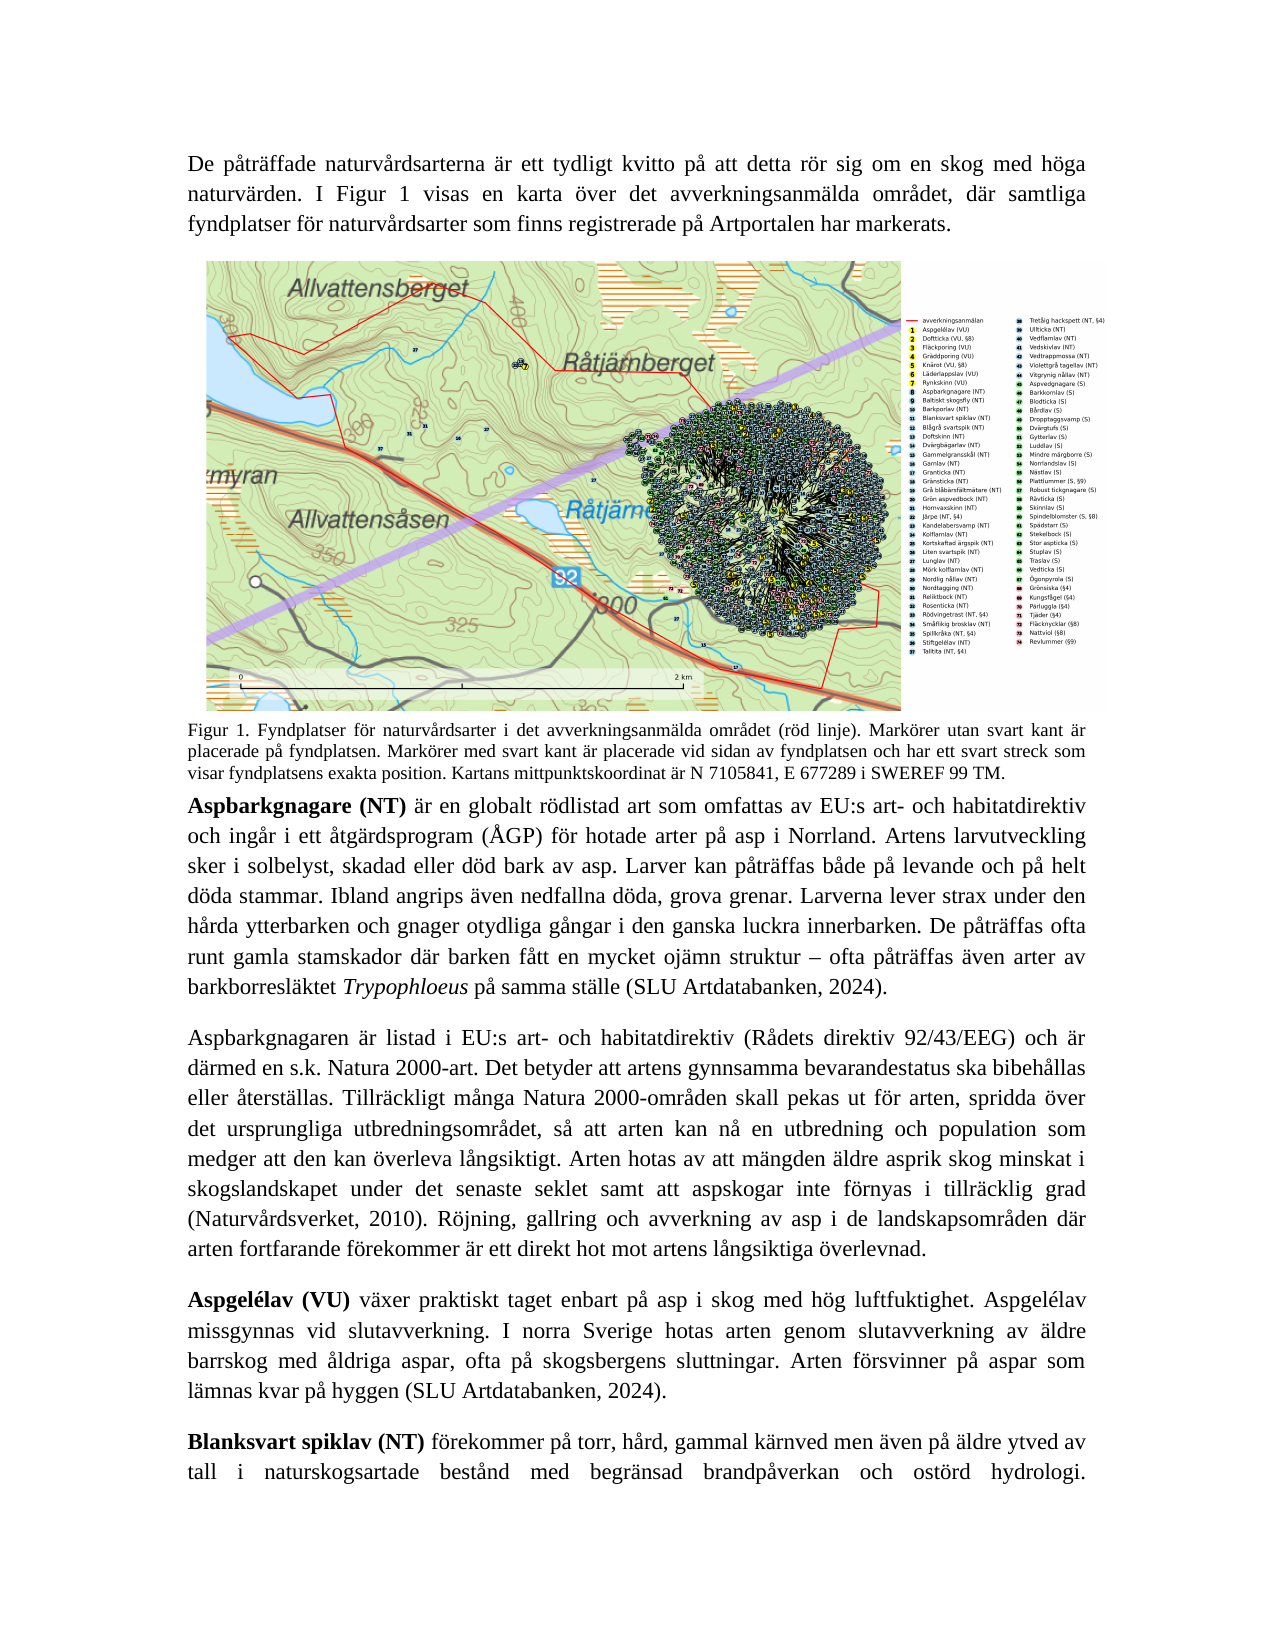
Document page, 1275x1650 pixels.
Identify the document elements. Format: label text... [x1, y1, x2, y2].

text Aspbarkgnagare (NT) är en globalt rödlistad art som omfattas av EU:s art- och habitatdirektiv och ingår i ett åtgärdsprogram (ÅGP) för hotade arter på asp i Norrland. Artens larvutveckling sker i solbelyst, skadad eller död bark av asp. Larver kan påträffas både på levande och på helt döda stammar. Ibland angrips även nedfallna döda, grova grenar. Larverna lever strax under den hårda ytterbarken och gnager otydliga gångar i den ganska luckra innerbarken. De påträffas ofta runt gamla stamskador där barken fått en mycket ojämn struktur – ofta påträffas även arter av barkborresläktet Trypophloeus på samma ställe (SLU Artdatabanken, 2024). [187, 792, 1087, 999]
text Aspbarkgnagaren är listad i EU:s art- och habitatdirektiv (Rådets direktiv 92/43/EEG) och är därmed en s.k. Natura 2000-art. Det betyder att artens gynnsamma bevarandestatus ska bibehållas eller återställas. Tillräckligt många Natura 2000-områden skall pekas ut för arten, spridda över det ursprungliga utbredningsområdet, så att arten kan nå en utbredning och population som medger att den kan överleva långsiktigt. Arten hotas av att mängden äldre asprik skog minskat i skogslandskapet under det senaste seklet samt att aspskogar inte förnyas i tillräcklig grad (Naturvårdsverket, 2010). Röjning, gallring och avverkning av asp i de landskapsområden där arten fortfarande förekommer är ett direkt hot mot artens långsiktiga överlevnad. [187, 1024, 1087, 1262]
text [187, 1428, 1087, 1485]
text Aspgelélav (VU) växer praktiskt taget enbart på asp i skog med hög luftfuktighet. Aspgelélav missgynnas vid slutavverkning. I norra Sverige hotas arten genom slutavverkning av äldre barrskog med åldriga aspar, ofta på skogsbergens sluttningar. Arten försvinner på aspar som lämnas kvar på hyggen (SLU Artdatabanken, 2024). [187, 1286, 1087, 1403]
picture [206, 261, 1107, 711]
text Figur 1. Fyndplatser för naturvårdsarter i det avverkningsanmälda området (röd linje). Markörer utan svart kant är placerade på fyndplatsen. Markörer med svart kant är placerade vid sidan av fyndplatsen och har ett svart streck som visar fyndplatsens exakta position. Kartans mittpunktskoordinat är N 7105841, E 677289 i SWEREF 99 TM. [187, 719, 1087, 783]
text De påträffade naturvårdsarterna är ett tydligt kvitto på att detta rör sig om en skog med höga naturvärden. I Figur 1 visas en karta över det avverkningsanmälda området, där samtliga fyndplatser för naturvårdsarter som finns registrerade på Artportalen har markerats. [187, 150, 1087, 237]
